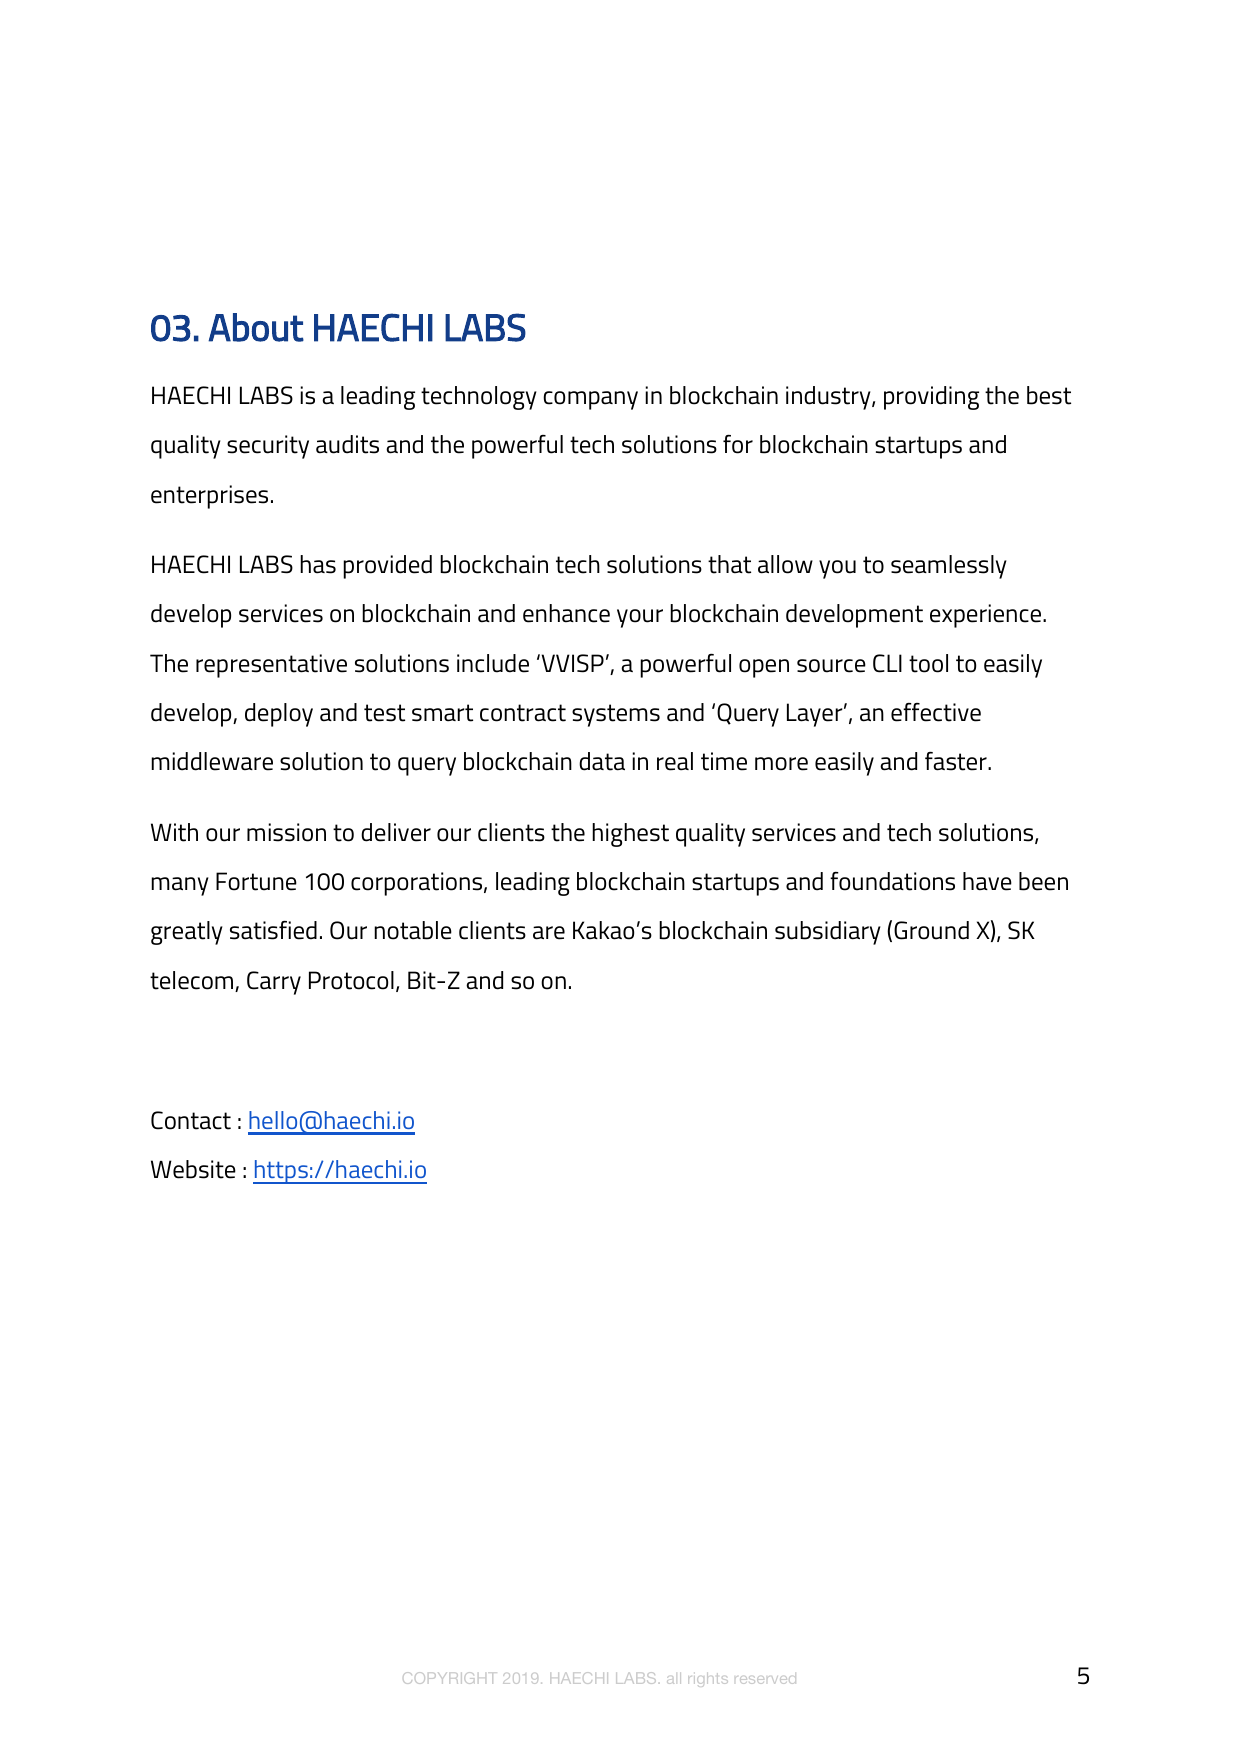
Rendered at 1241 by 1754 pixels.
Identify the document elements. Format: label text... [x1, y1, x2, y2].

text With our mission to deliver our clients the highest quality services and tech solutions, many Fortune 100 corporations, leading blockchain startups and foundations have been greatly satisfied. Our notable clients are Kakao’s blockchain subsidiary (Ground X), SK telecom, Carry Protocol, Bit-Z and so on. [150, 813, 1090, 999]
text Contact : hello@haechi.io Website : https://haechi.io [150, 1101, 1090, 1189]
text HAECHI LABS has provided blockchain tech solutions that allow you to seamlessly develop services on blockchain and enhance your blockchain development experience. The representative solutions include ‘VVISP’, a powerful open source CLI tool to easily develop, deploy and test smart contract systems and ‘Query Layer’, an effective middleware solution to query blockchain data in real time more easily and faster. [150, 545, 1090, 781]
subtitle 03. About HAECHI LABS [150, 298, 1090, 355]
text HAECHI LABS is a leading technology company in blockchain industry, providing the best quality security audits and the powerful tech solutions for blockchain startups and enterprises. [150, 376, 1090, 513]
